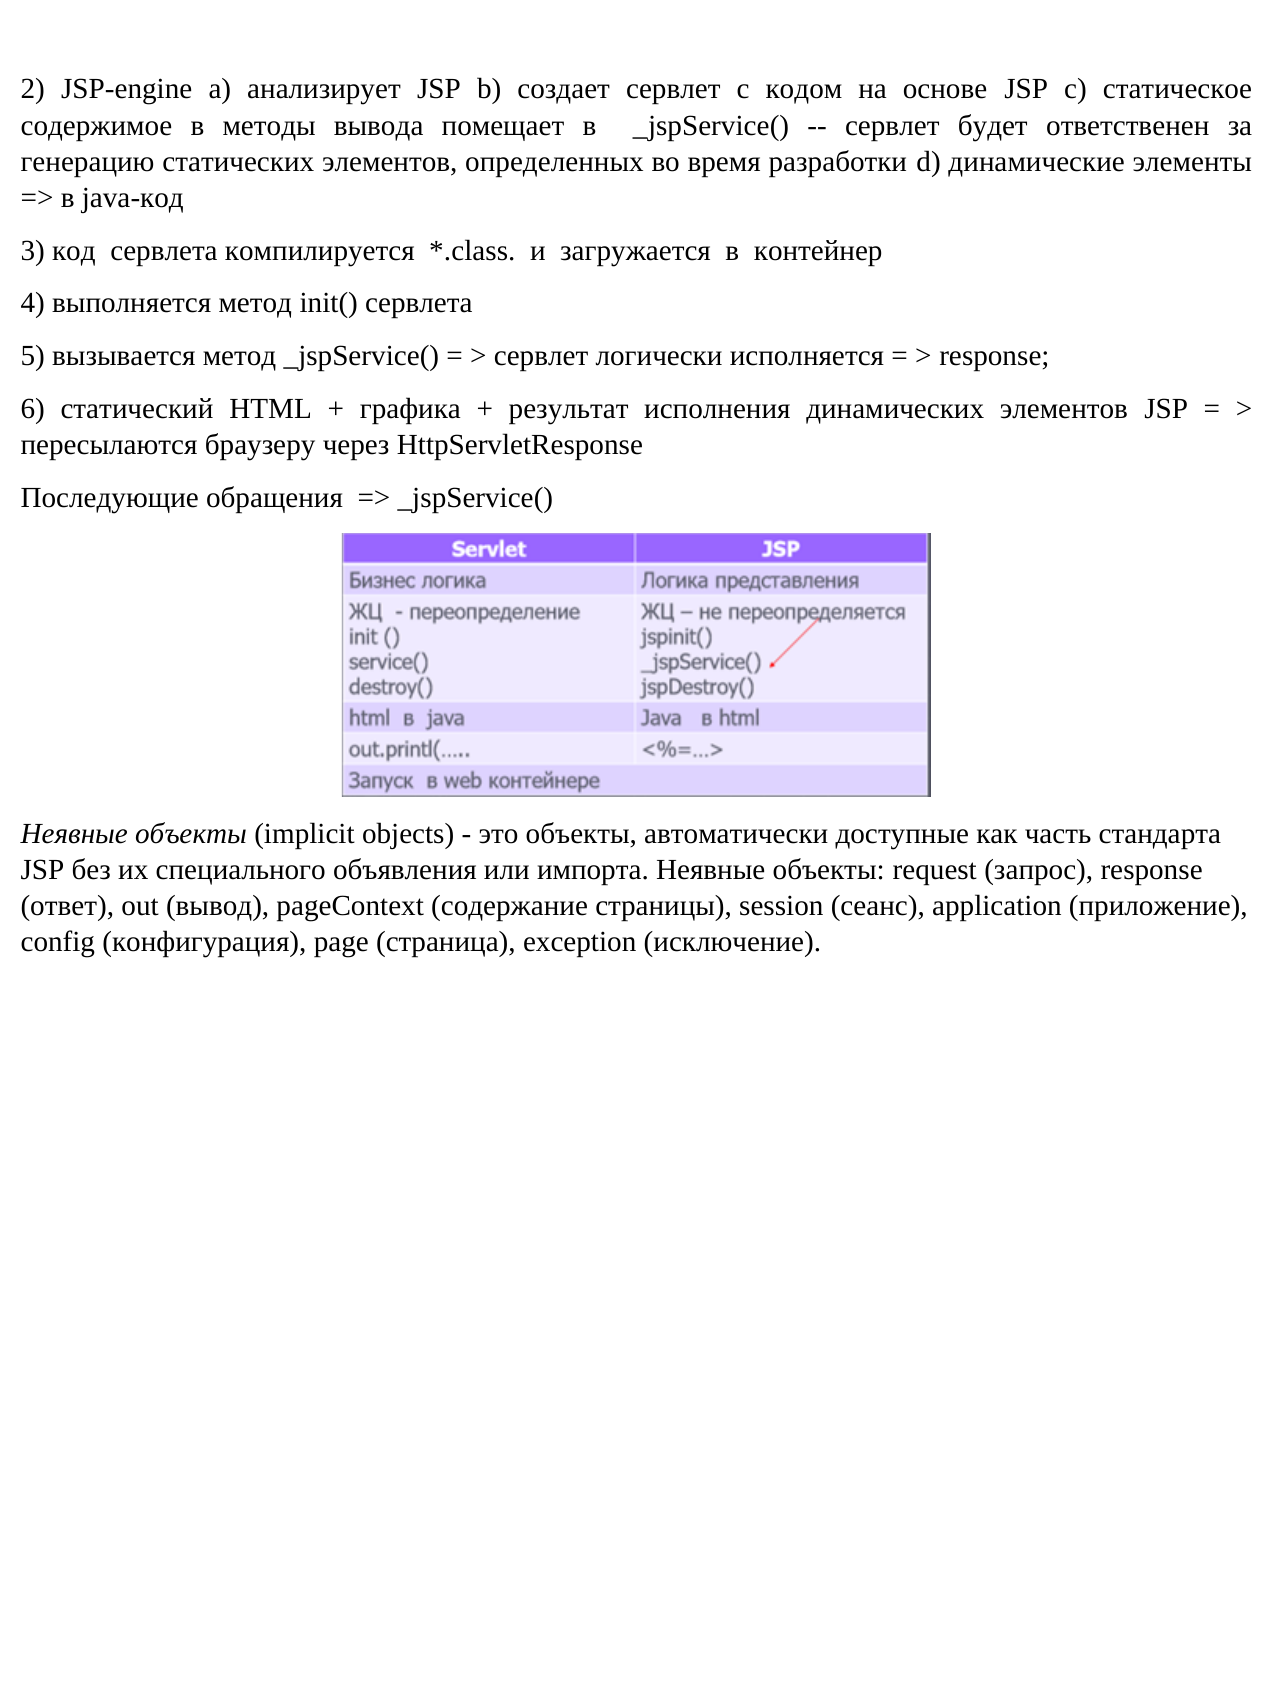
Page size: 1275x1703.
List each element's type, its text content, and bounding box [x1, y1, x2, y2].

text Последующие обращения => _jspService() [20, 480, 1252, 514]
text Неявные объекты (implicit objects) - это объекты, автоматически доступные как часть стандарта JSP без их специального объявления или импорта. Неявные объекты: request (запрос), response (ответ), out (вывод), pageContext (содержание страницы), session (сеанс), application (приложение), config (конфигурация), page (страница), exception (исключение). [20, 816, 1252, 958]
text 2) JSP-engine a) анализирует JSP b) создает сервлет с кодом на основе JSP c) статическое содержимое в методы вывода помещает в _jspService() -- сервлет будет ответственен за генерацию статических элементов, определенных во время разработки d) динамические элементы => в java-код [20, 72, 1252, 213]
text 5) вызываeтся метод _jspService() = > сервлет логически исполняется = > response; [20, 338, 1252, 372]
text 4) выполняется метод init() сервлета [20, 286, 1252, 319]
picture [341, 533, 931, 797]
text 3) код сервлета компилируется *.class. и загружается в контейнер [20, 233, 1252, 266]
text 6) статический HTML + графика + результат исполнения динамических элементов JSP = > пересылаются браузеру через HttpServletResponse [20, 391, 1252, 461]
